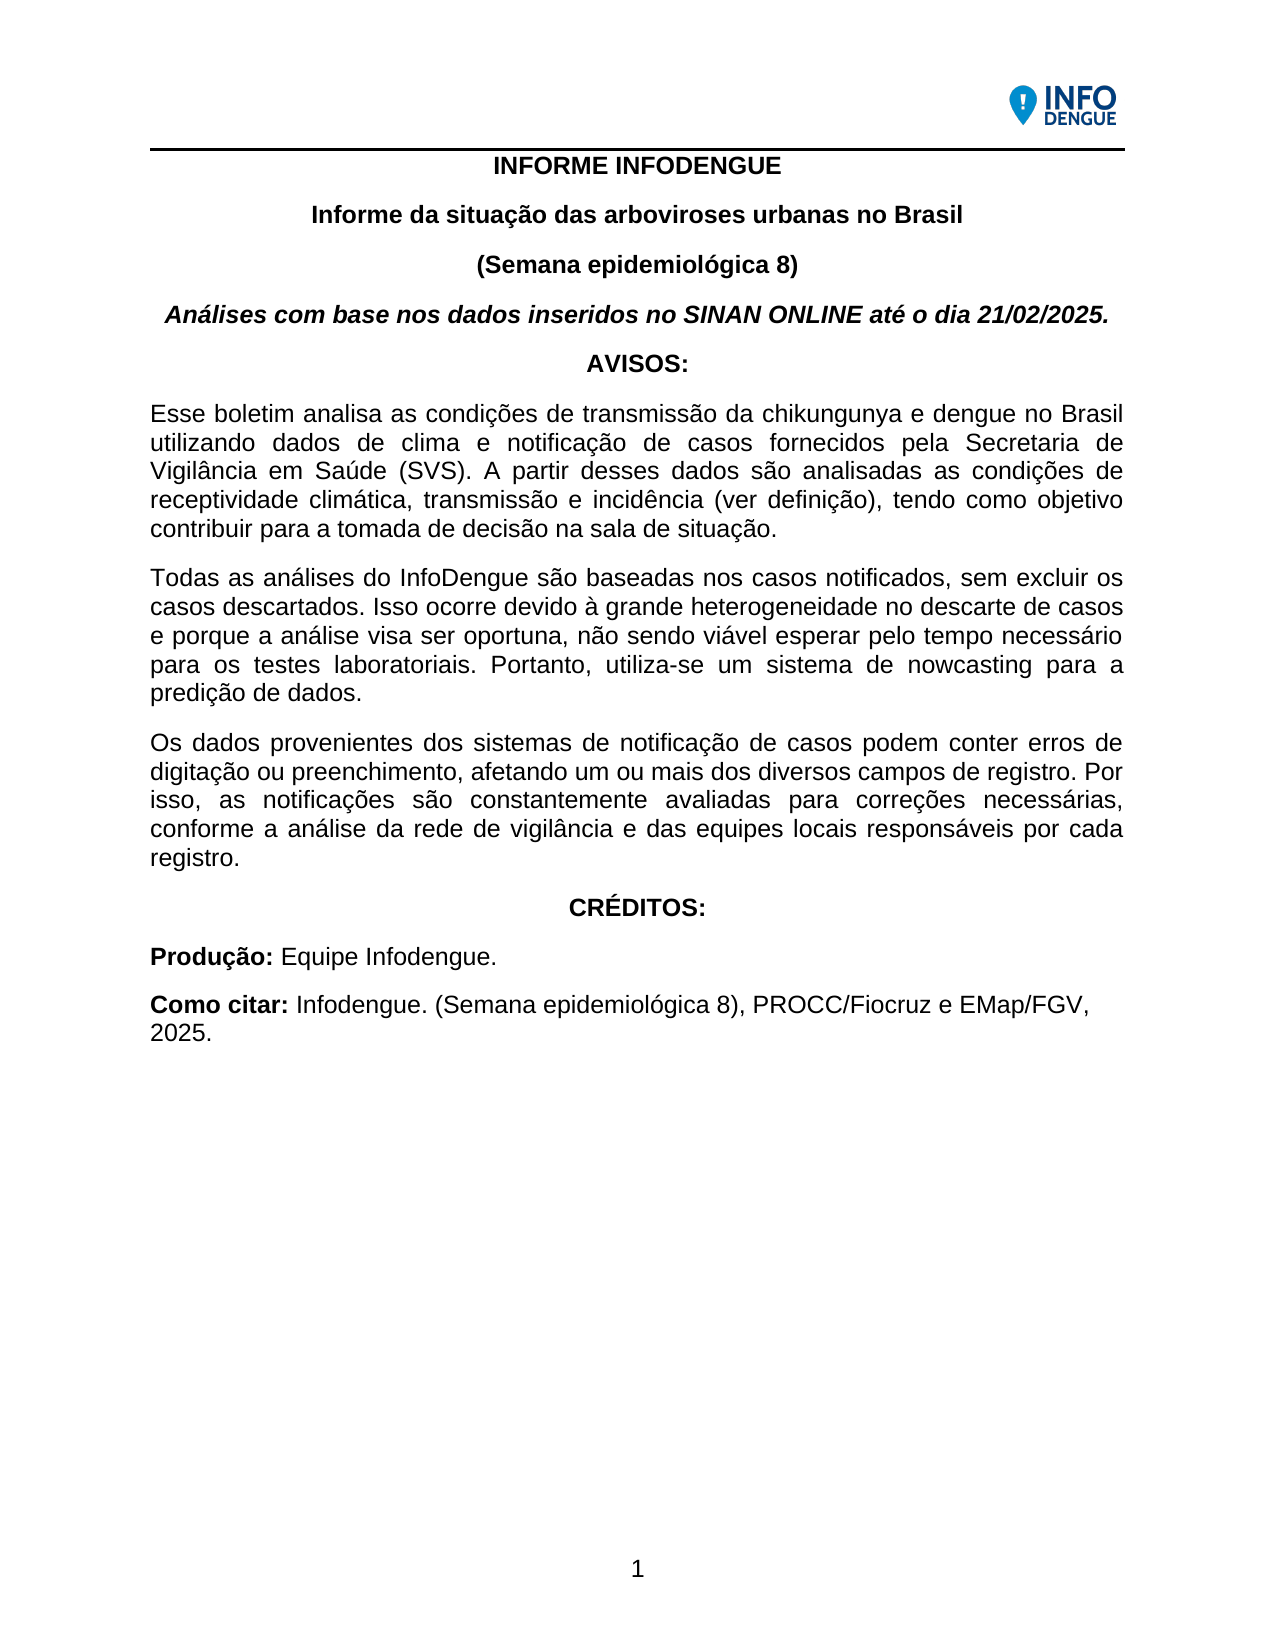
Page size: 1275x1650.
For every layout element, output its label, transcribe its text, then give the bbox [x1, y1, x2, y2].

text CRÉDITOS: [150, 892, 1125, 921]
text Os dados provenientes dos sistemas de notificação de casos podem conter erros de digitação ou preenchimento, afetando um ou mais dos diversos campos de registro. Por isso, as notificações são constantemente avaliadas para correções necessárias, conforme a análise da rede de vigilância e das equipes locais responsáveis por cada registro. [150, 728, 1125, 872]
text Análises com base nos dados inseridos no SINAN ONLINE até o dia 21/02/2025. [150, 299, 1125, 328]
text (Semana epidemiológica 8) [150, 250, 1125, 279]
text Produção: Equipe Infodengue. [150, 942, 1125, 971]
picture [1000, 75, 1125, 136]
text INFORME INFODENGUE [150, 151, 1125, 179]
text Esse boletim analisa as condições de transmissão da chikungunya e dengue no Brasil utilizando dados de clima e notificação de casos fornecidos pela Secretaria de Vigilância em Saúde (SVS). A partir desses dados são analisadas as condições de receptividade climática, transmissão e incidência (ver definição), tendo como objetivo contribuir para a tomada de decisão na sala de situação. [150, 399, 1125, 542]
text Informe da situação das arboviroses urbanas no Brasil [150, 200, 1125, 229]
text AVISOS: [150, 349, 1125, 378]
text Como citar: Infodengue. (Semana epidemiológica 8), PROCC/Fiocruz e EMap/FGV, 2025. [150, 989, 1125, 1047]
text Todas as análises do InfoDengue são baseadas nos casos notificados, sem excluir os casos descartados. Isso ocorre devido à grande heterogeneidade no descarte de casos e porque a análise visa ser oportuna, não sendo viável esperar pelo tempo necessário para os testes laboratoriais. Portanto, utiliza-se um sistema de nowcasting para a predição de dados. [150, 563, 1125, 707]
